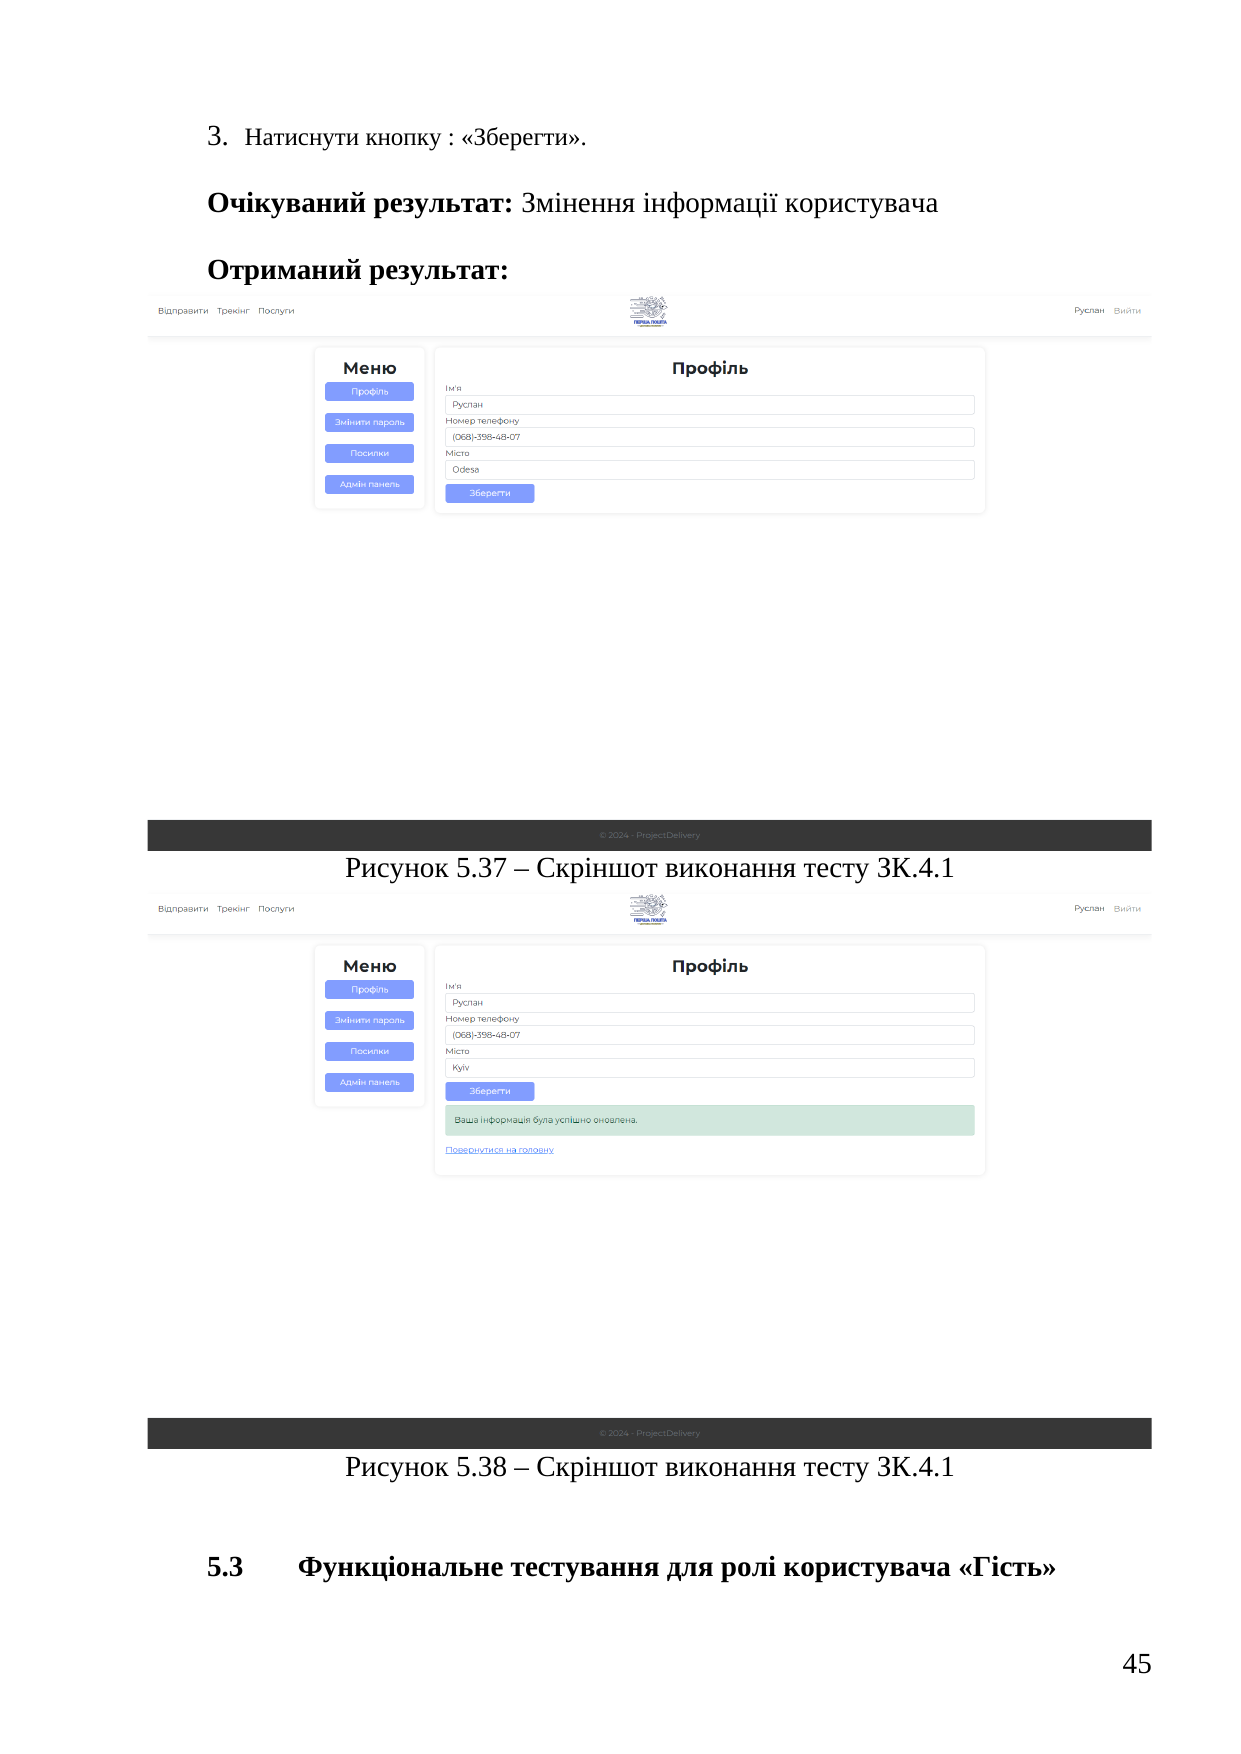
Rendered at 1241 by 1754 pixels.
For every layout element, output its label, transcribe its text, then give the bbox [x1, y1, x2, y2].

picture [147, 884, 1152, 1449]
picture [147, 285, 1152, 851]
text Очікуваний результат: Змінення інформації користувача [148, 185, 1152, 219]
list Натиснути кнопку : «Зберегти». [207, 118, 1152, 152]
subtitle Функціональне тестування для ролі користувача «Гість» [148, 1549, 1152, 1583]
text Отриманий результат: [148, 252, 1152, 285]
